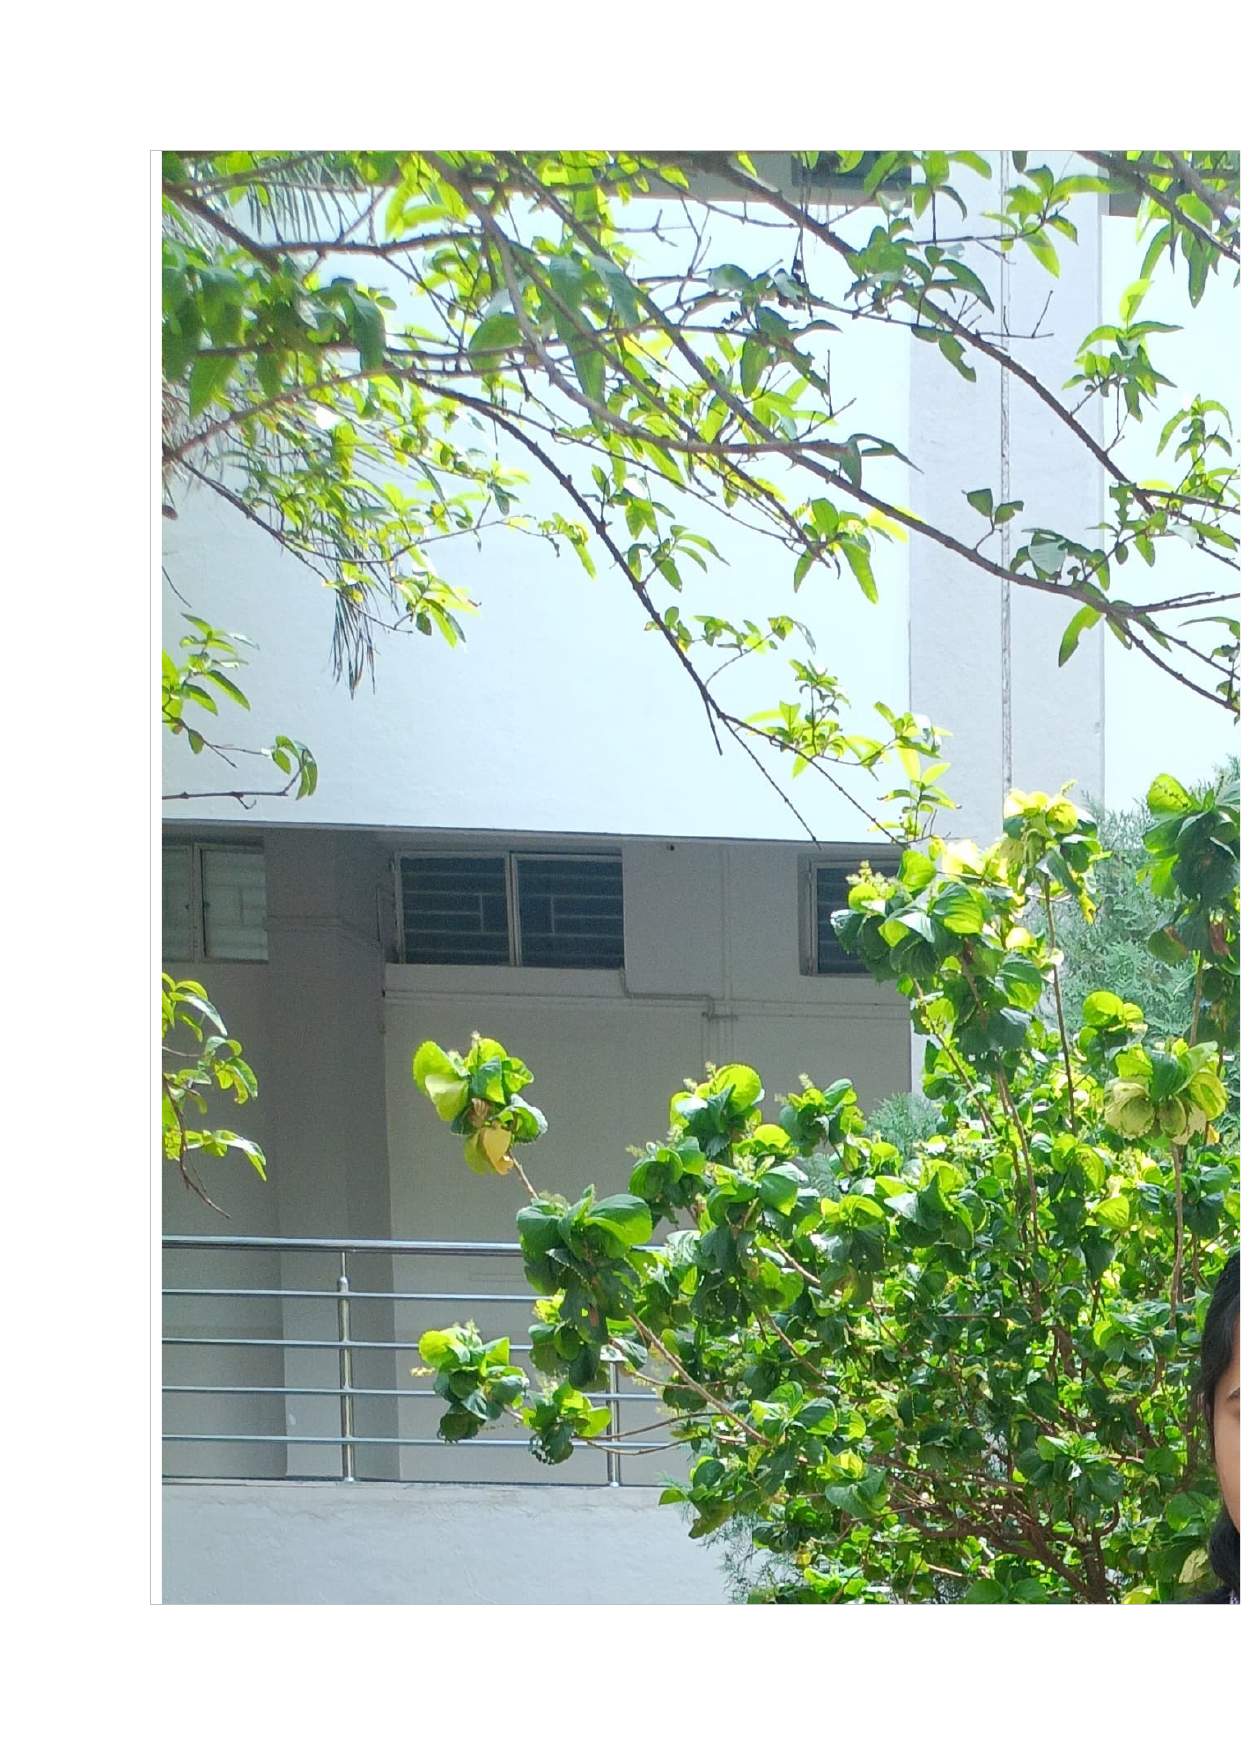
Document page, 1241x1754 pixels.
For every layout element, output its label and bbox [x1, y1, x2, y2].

picture [161, 151, 1241, 1604]
table_header [151, 151, 161, 1604]
